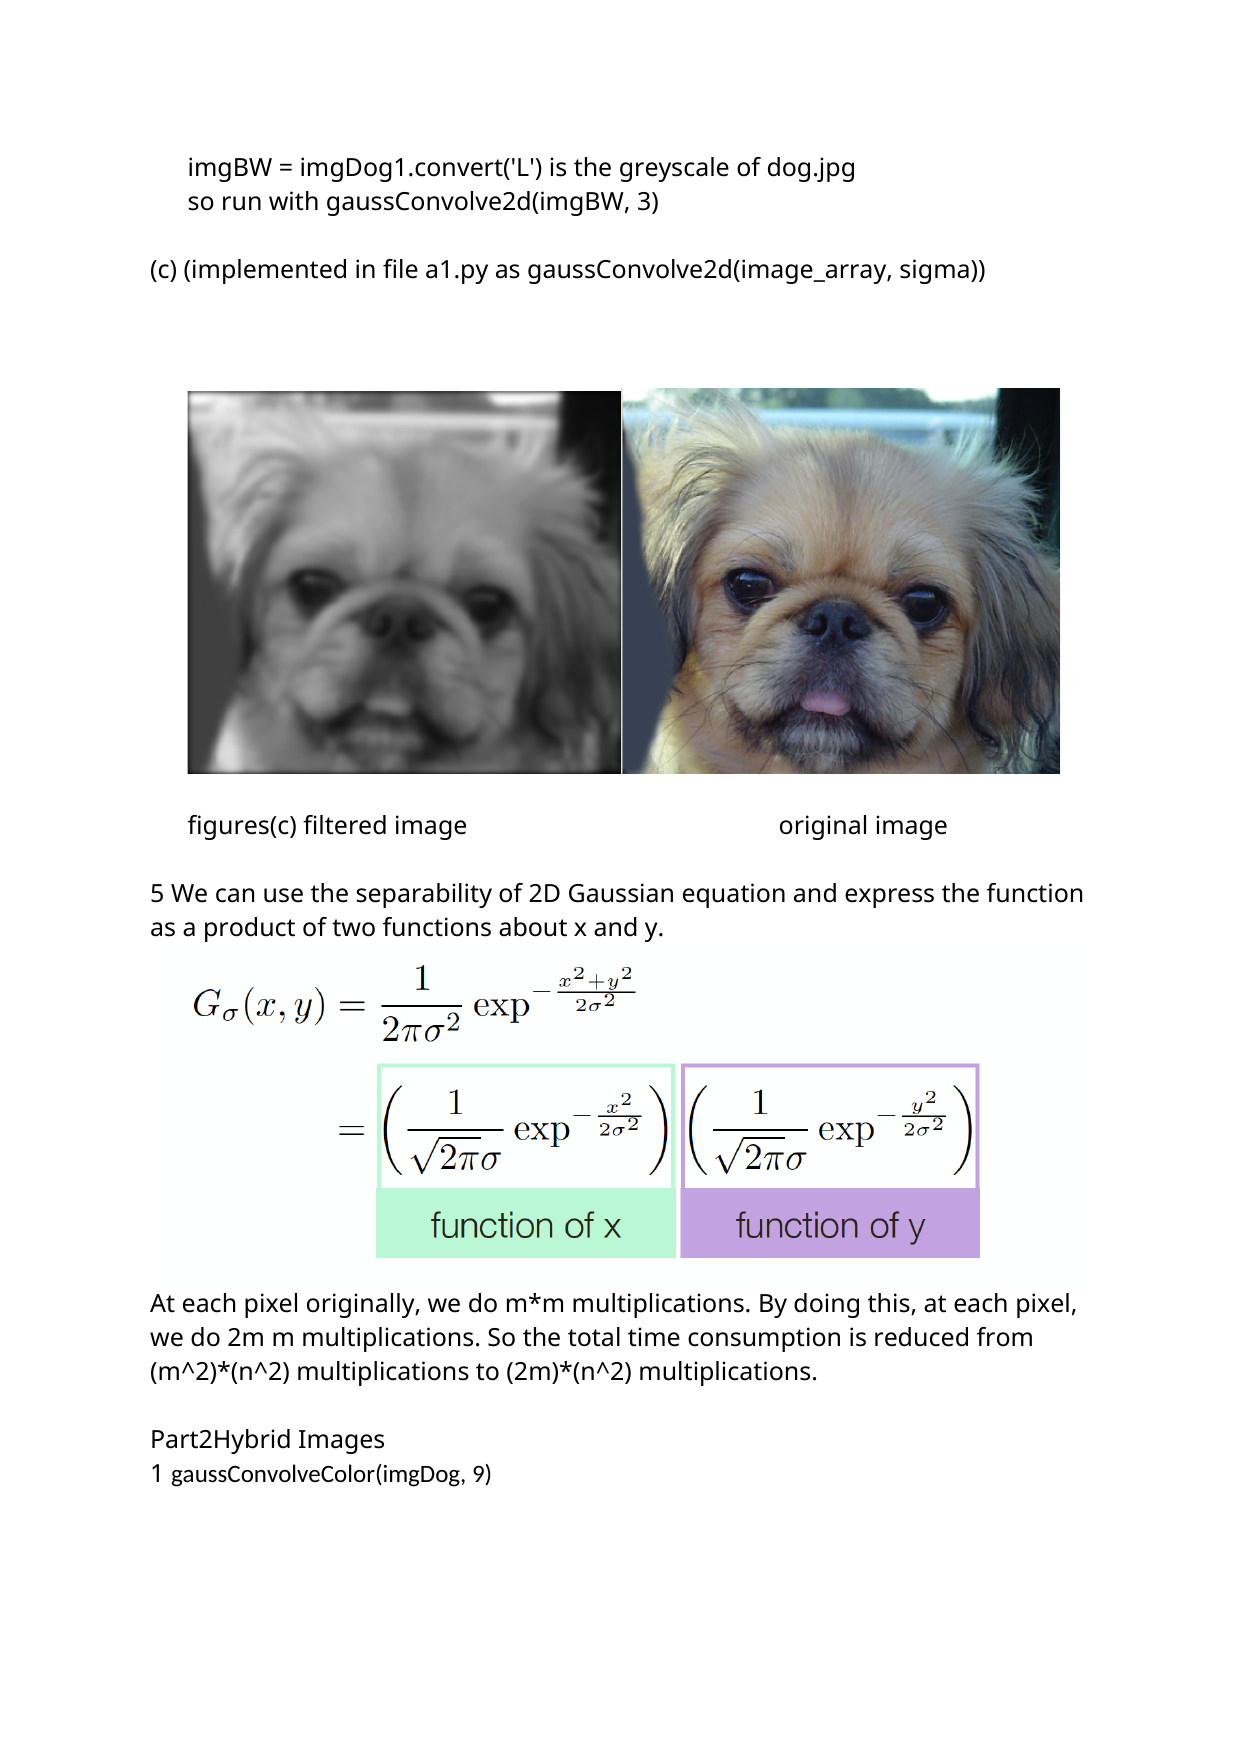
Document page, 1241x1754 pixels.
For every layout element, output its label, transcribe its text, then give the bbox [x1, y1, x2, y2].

text Part2Hybrid Images [150, 1422, 1090, 1456]
text figures(c) filtered image original image [150, 808, 1090, 842]
text At each pixel originally, we do m*m multiplications. By doing this, at each pixel, we do 2m m multiplications. So the total time consumption is reduced from (m^2)*(n^2) multiplications to (2m)*(n^2) multiplications. [150, 1286, 1090, 1388]
text so run with gaussConvolve2d(imgBW, 3) [150, 184, 1090, 218]
picture [187, 388, 1061, 774]
picture [150, 943, 1090, 1286]
text imgBW = imgDog1.convert('L') is the greyscale of dog.jpg [150, 150, 1090, 184]
text 1 gaussConvolveColor(imgDog, 9) [150, 1456, 1090, 1490]
text 5 We can use the separability of 2D Gaussian equation and express the function as a product of two functions about x and y. [150, 876, 1090, 943]
text (c) (implemented in file a1.py as gaussConvolve2d(image_array, sigma)) [150, 252, 1090, 286]
